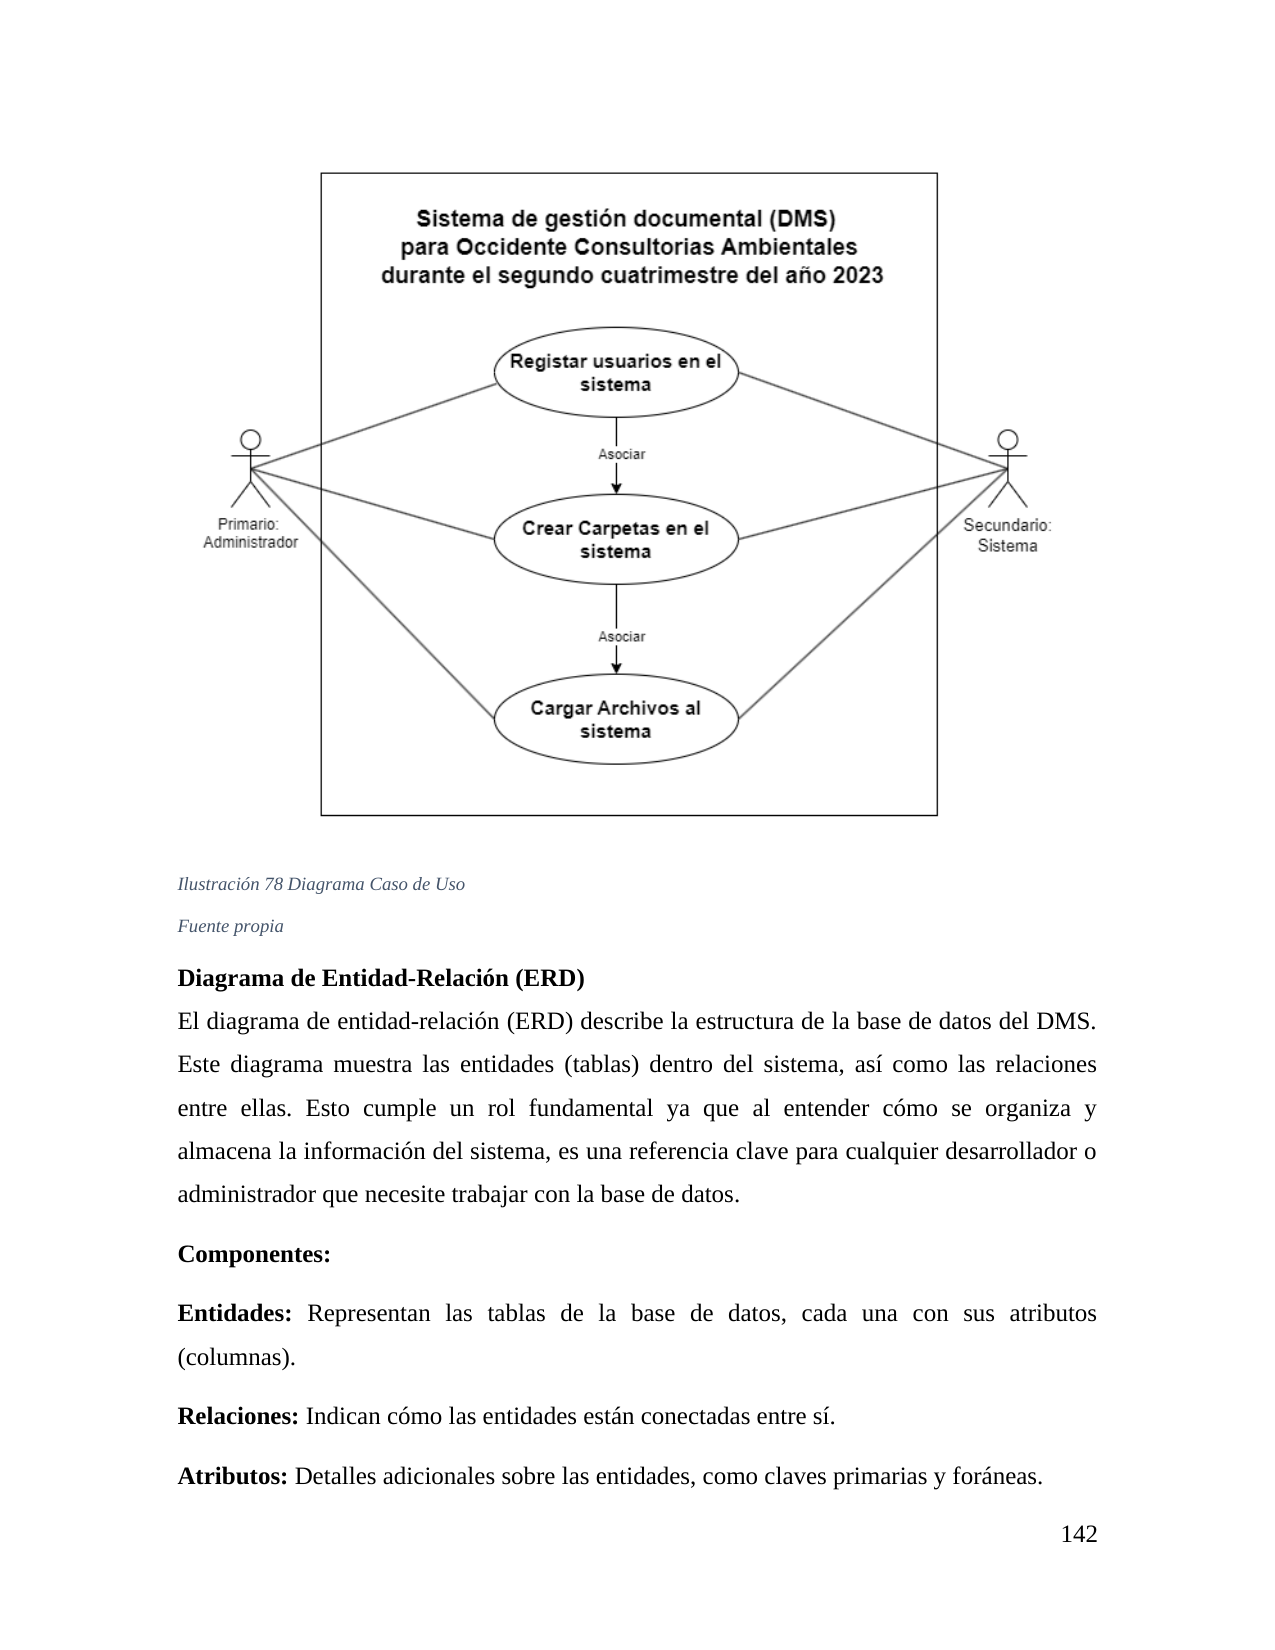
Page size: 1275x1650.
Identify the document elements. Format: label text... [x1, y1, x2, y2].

picture [177, 147, 1078, 842]
text El diagrama de entidad-relación (ERD) describe la estructura de la base de datos del DMS. Este diagrama muestra las entidades (tablas) dentro del sistema, así como las relaciones entre ellas. Esto cumple un rol fundamental ya que al entender cómo se organiza y almacena la información del sistema, es una referencia clave para cualquier desarrollador o administrador que necesite trabajar con la base de datos. [177, 1006, 1098, 1208]
subtitle Diagrama de Entidad-Relación (ERD) [177, 963, 1098, 992]
text Relaciones: Indican cómo las entidades están conectadas entre sí. [177, 1401, 1098, 1430]
text Componentes: [177, 1239, 1098, 1267]
text Atributos: Detalles adicionales sobre las entidades, como claves primarias y foráneas. [177, 1461, 1098, 1490]
text Entidades: Representan las tablas de la base de datos, cada una con sus atributos (columnas). [177, 1298, 1098, 1370]
text Ilustración 78 Diagrama Caso de Uso [177, 873, 1098, 894]
text Fuente propia [177, 915, 1098, 937]
